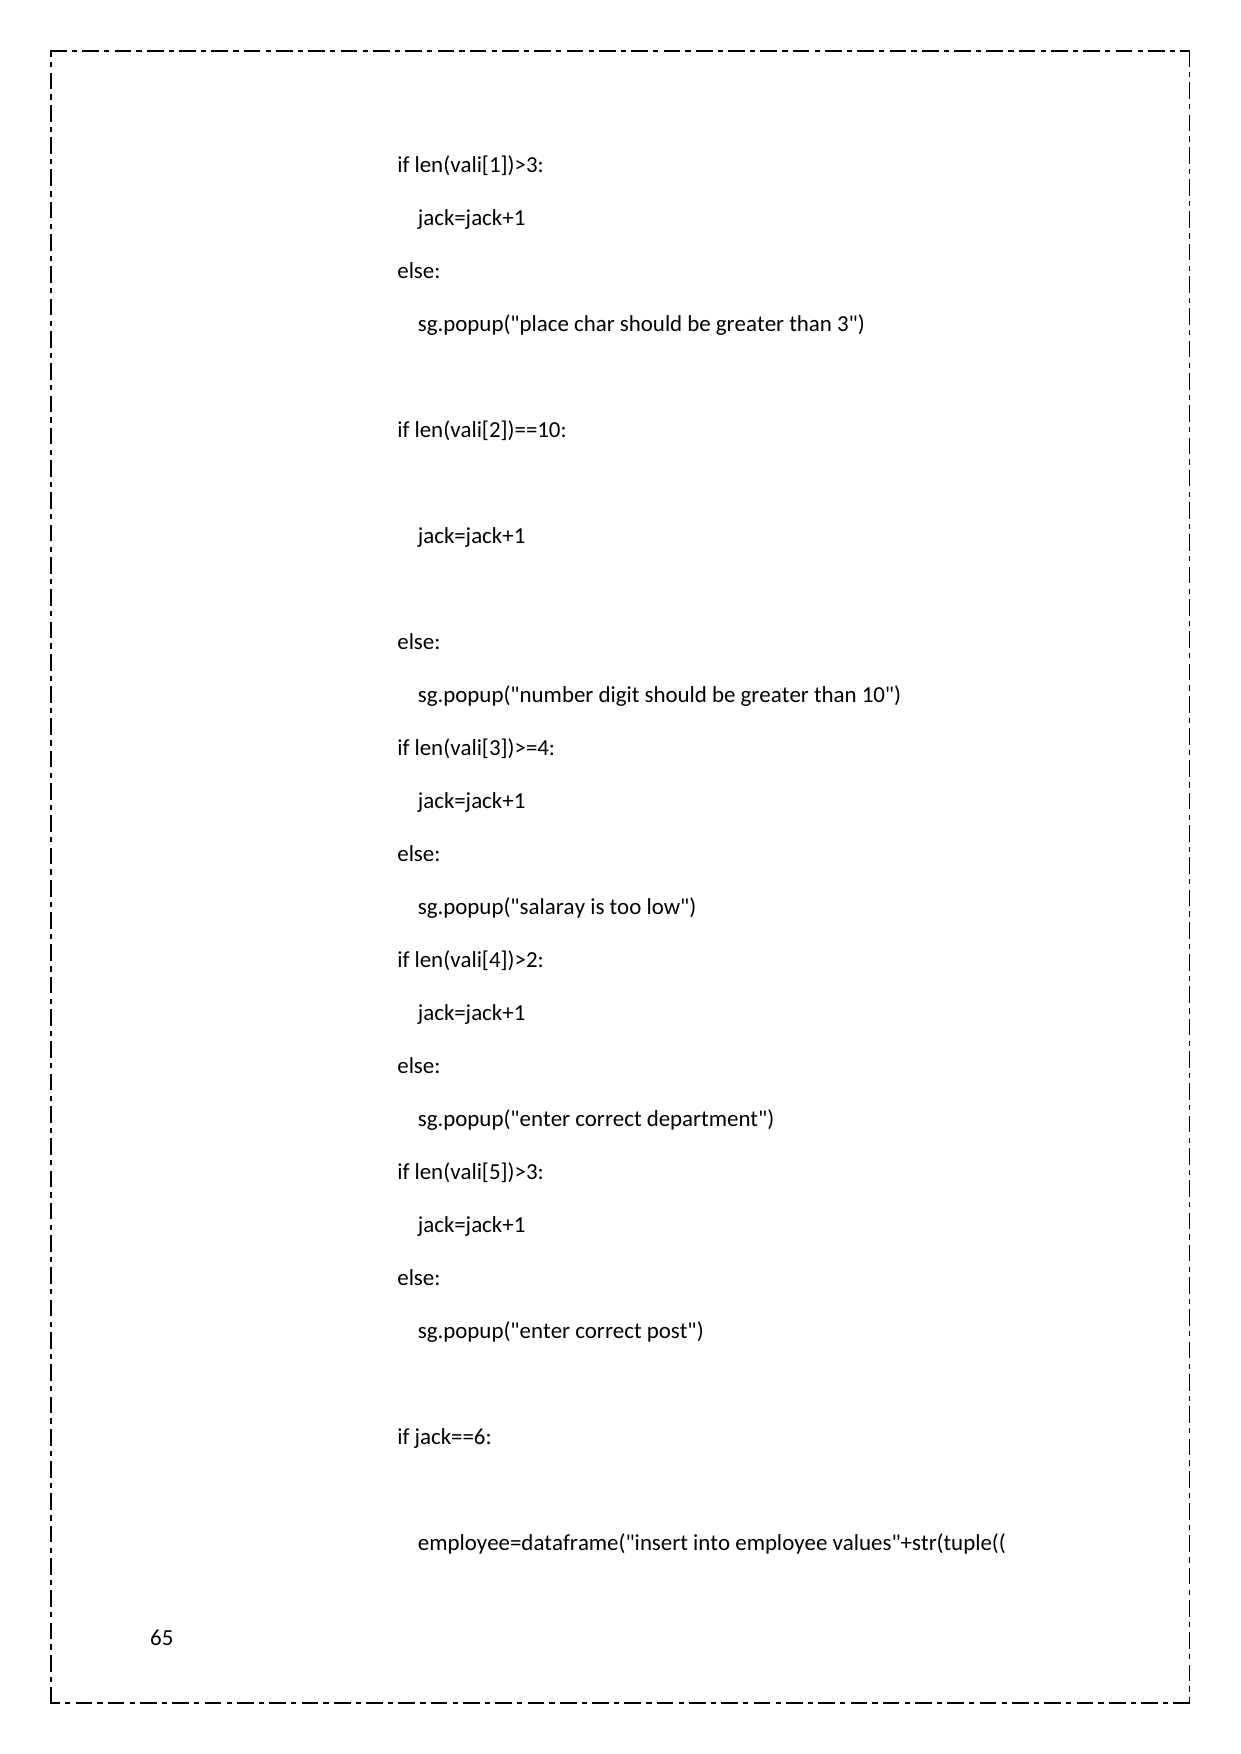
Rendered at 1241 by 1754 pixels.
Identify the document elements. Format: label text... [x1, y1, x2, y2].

text sg.popup("number digit should be greater than 10") [150, 680, 1090, 708]
text sg.popup("enter correct post") [150, 1316, 1090, 1344]
text if len(vali[3])>=4: [150, 733, 1090, 761]
text if len(vali[4])>2: [150, 945, 1090, 973]
text jack=jack+1 [150, 1210, 1090, 1238]
text jack=jack+1 [150, 521, 1090, 549]
text if len(vali[5])>3: [150, 1157, 1090, 1185]
text sg.popup("place char should be greater than 3") [150, 309, 1090, 337]
text jack=jack+1 [150, 998, 1090, 1026]
text if jack==6: [150, 1422, 1090, 1451]
text employee=dataframe("insert into employee values"+str(tuple(( [150, 1528, 1090, 1557]
text else: [150, 1051, 1090, 1079]
text sg.popup("salaray is too low") [150, 892, 1090, 920]
text if len(vali[2])==10: [150, 415, 1090, 443]
text jack=jack+1 [150, 786, 1090, 814]
text else: [150, 1263, 1090, 1291]
text jack=jack+1 [150, 203, 1090, 231]
text sg.popup("enter correct department") [150, 1104, 1090, 1132]
text if len(vali[1])>3: [150, 150, 1090, 178]
text else: [150, 256, 1090, 284]
text else: [150, 627, 1090, 655]
text else: [150, 839, 1090, 867]
